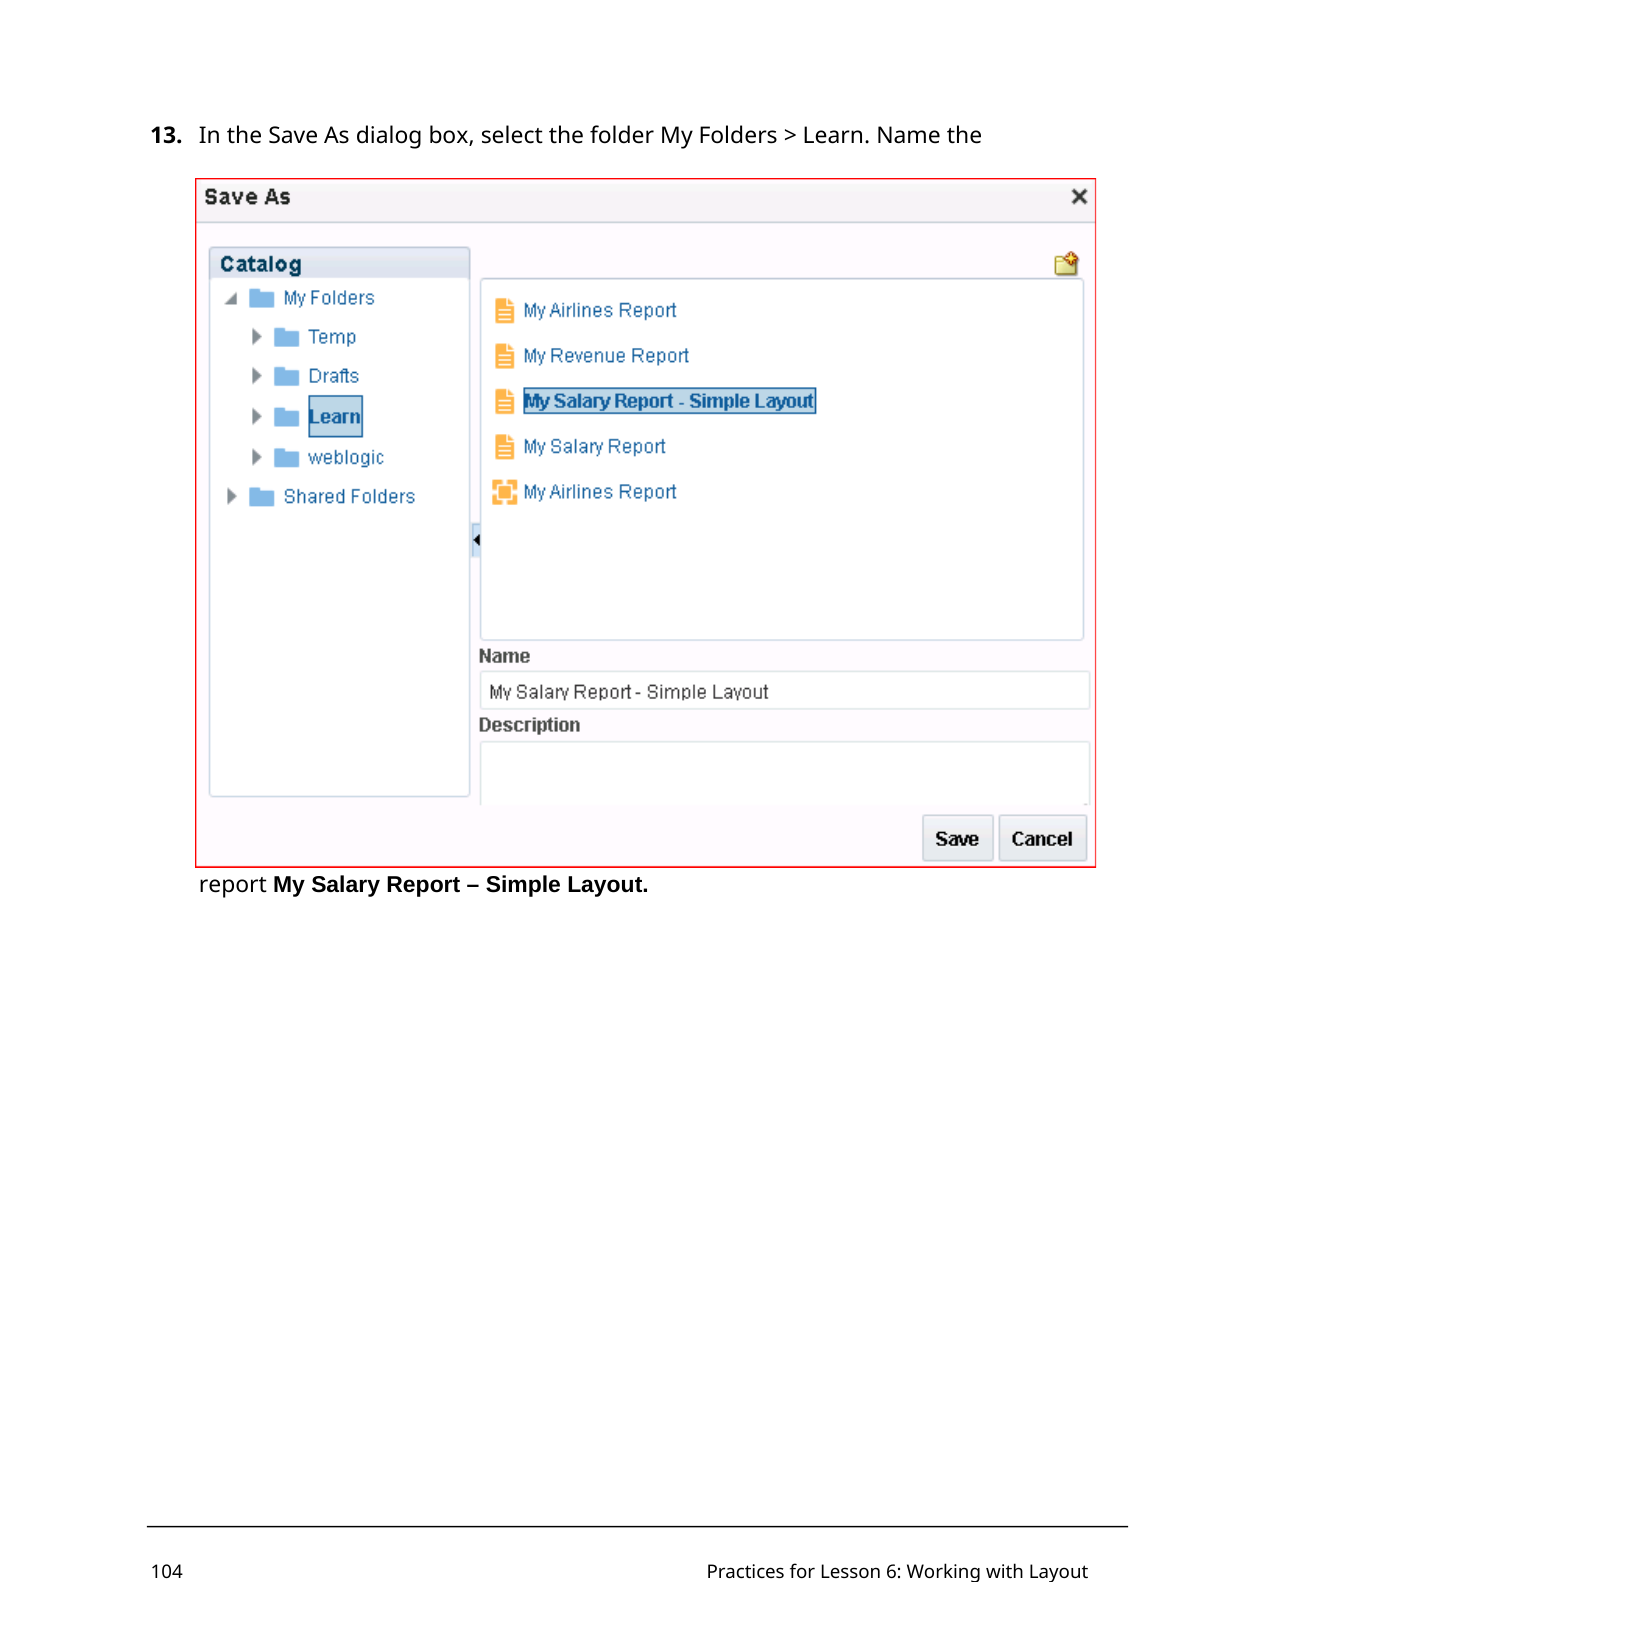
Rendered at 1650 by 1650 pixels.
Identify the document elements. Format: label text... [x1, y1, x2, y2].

picture [195, 178, 1097, 868]
